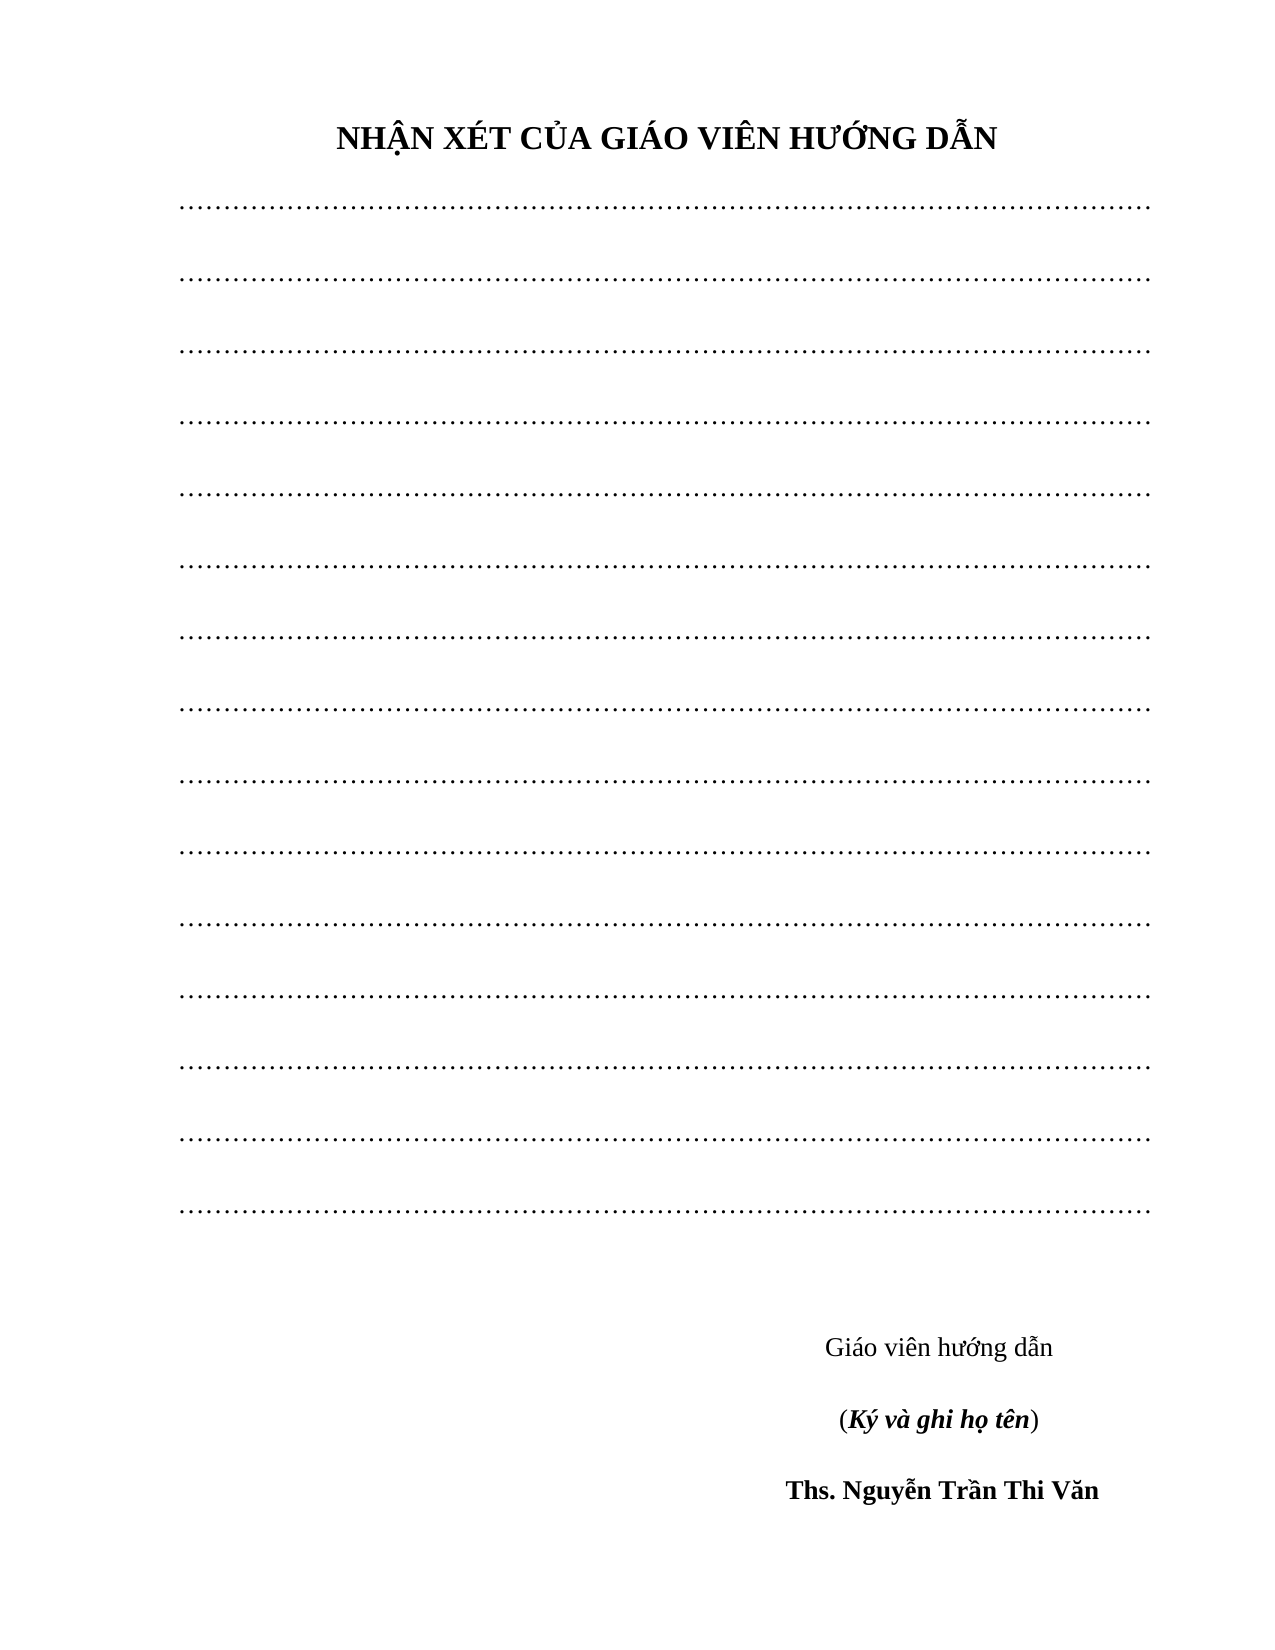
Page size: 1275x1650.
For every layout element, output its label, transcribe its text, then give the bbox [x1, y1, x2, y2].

text ……………………………………………………………………………………………… [177, 471, 1157, 502]
text ……………………………………………………………………………………………… [177, 399, 1157, 431]
text (Ký và ghi họ tên) [721, 1403, 1157, 1434]
text ……………………………………………………………………………………………… [177, 1044, 1157, 1076]
text ……………………………………………………………………………………………… [177, 829, 1157, 861]
text ……………………………………………………………………………………………… [177, 1188, 1157, 1219]
text Giáo viên hướng dẫn [721, 1331, 1157, 1362]
text ……………………………………………………………………………………………… [177, 256, 1157, 287]
text ……………………………………………………………………………………………… [177, 543, 1157, 574]
text ……………………………………………………………………………………………… [177, 686, 1157, 717]
text NHẬN XÉT CỦA GIÁO VIÊN HƯỚNG DẪN [177, 118, 1157, 156]
text ……………………………………………………………………………………………… [177, 184, 1157, 216]
text Ths. Nguyễn Trần Thi Văn [721, 1474, 1157, 1506]
text ……………………………………………………………………………………………… [177, 1116, 1157, 1147]
text ……………………………………………………………………………………………… [177, 973, 1157, 1004]
text ……………………………………………………………………………………………… [177, 758, 1157, 789]
text ……………………………………………………………………………………………… [177, 614, 1157, 646]
text ……………………………………………………………………………………………… [177, 901, 1157, 932]
text ……………………………………………………………………………………………… [177, 328, 1157, 359]
